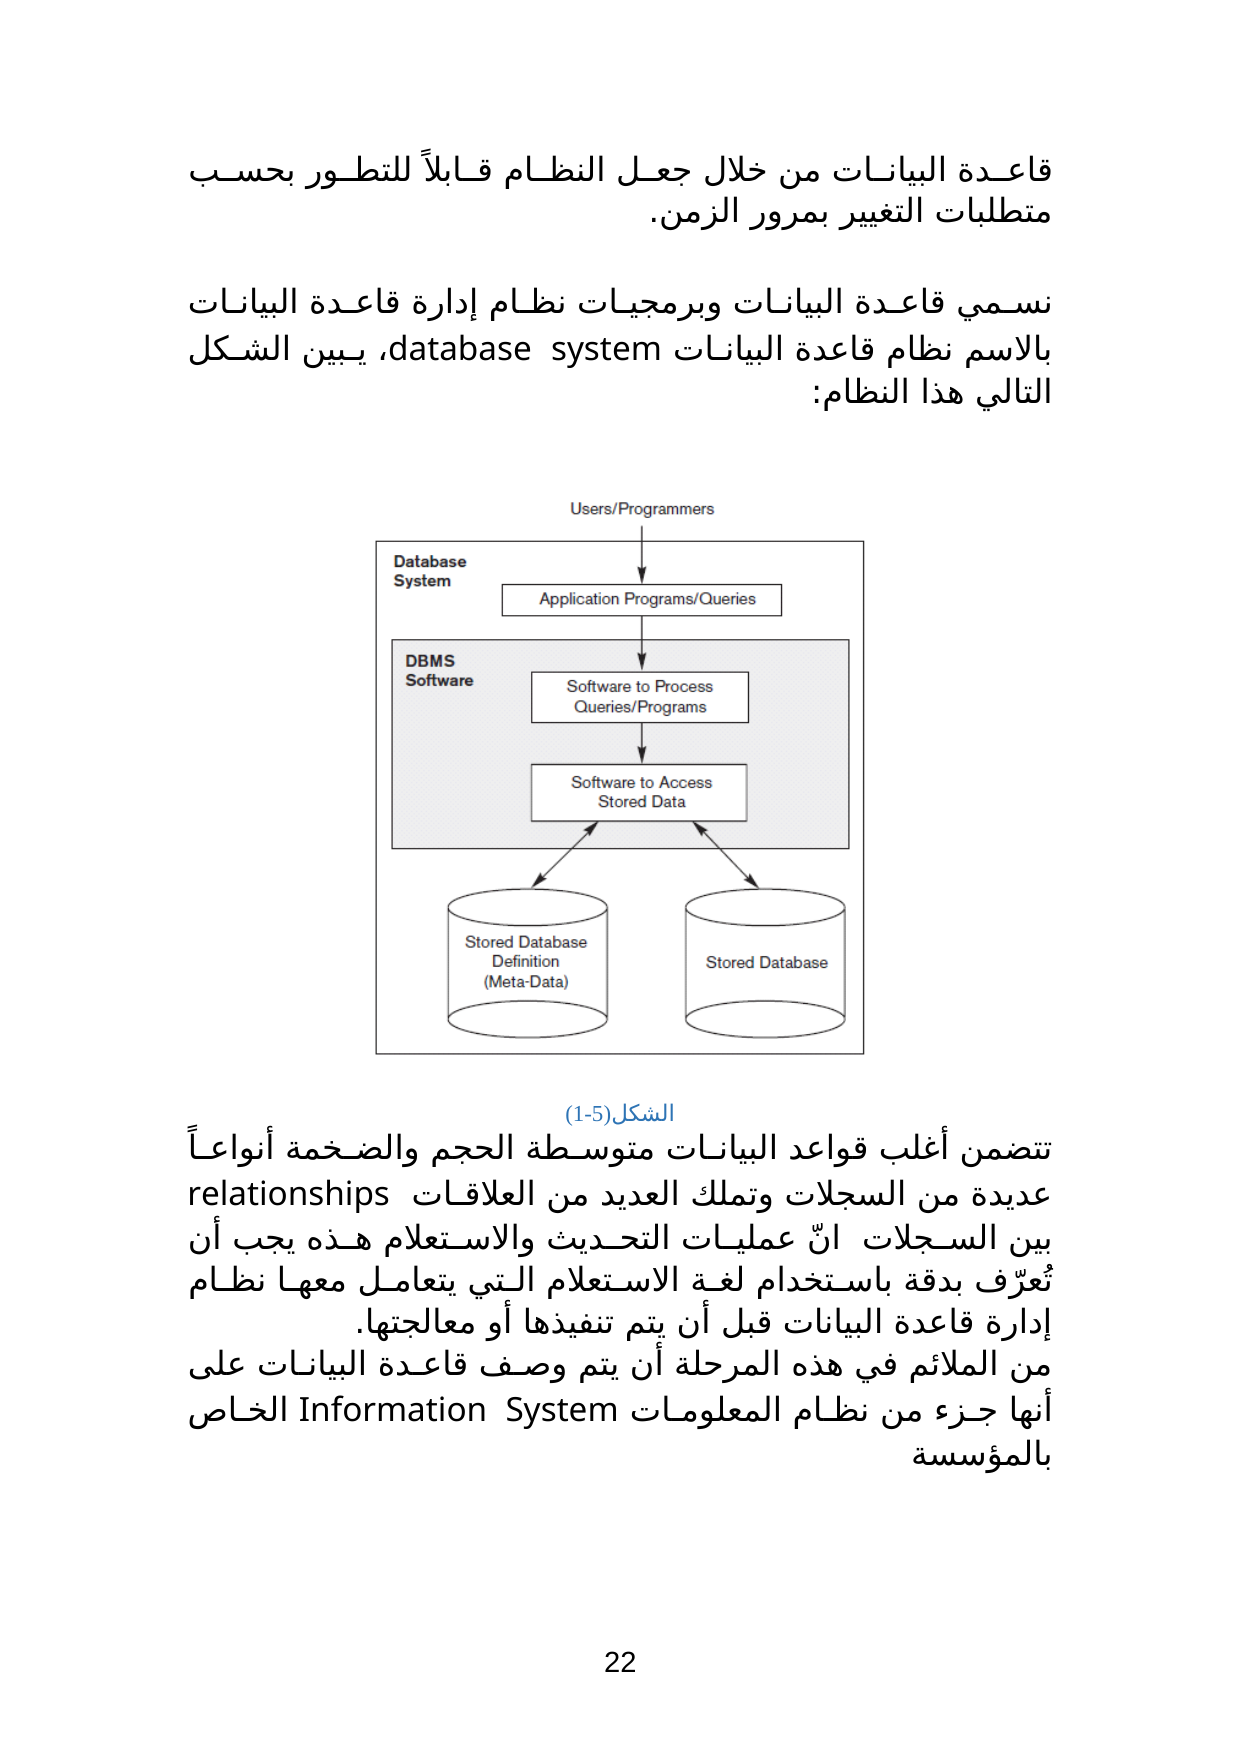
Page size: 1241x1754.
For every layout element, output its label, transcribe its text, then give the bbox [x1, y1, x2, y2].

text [187, 150, 1053, 231]
text تتضمن أغلب قواعد البيانات متوسطة الحجم والضخمة أنواعاً عديدة من السجلات وتملك العديد من العلاقات relationships بين السجلات انّ عمليات التحديث والاستعلام هذه يجب أن تُعرّف بدقة باستخدام لغة الاستعلام التي يتعامل معها نظام إدارة قاعدة البيانات قبل أن يتم تنفيذها أو معالجتها. [187, 1128, 1053, 1341]
picture [372, 500, 868, 1057]
text نسمي قاعدة البيانات وبرمجيات نظام إدارة قاعدة البيانات بالاسم نظام قاعدة البيانات database system، يبين الشكل التالي هذا النظام: [187, 283, 1053, 412]
subtitle الشكل(5-1) [187, 1100, 1053, 1126]
text من الملائم في هذه المرحلة أن يتم وصف قاعدة البيانات على أنها جزء من نظام المعلومات Information System الخاص بالمؤسسة [187, 1344, 1053, 1473]
